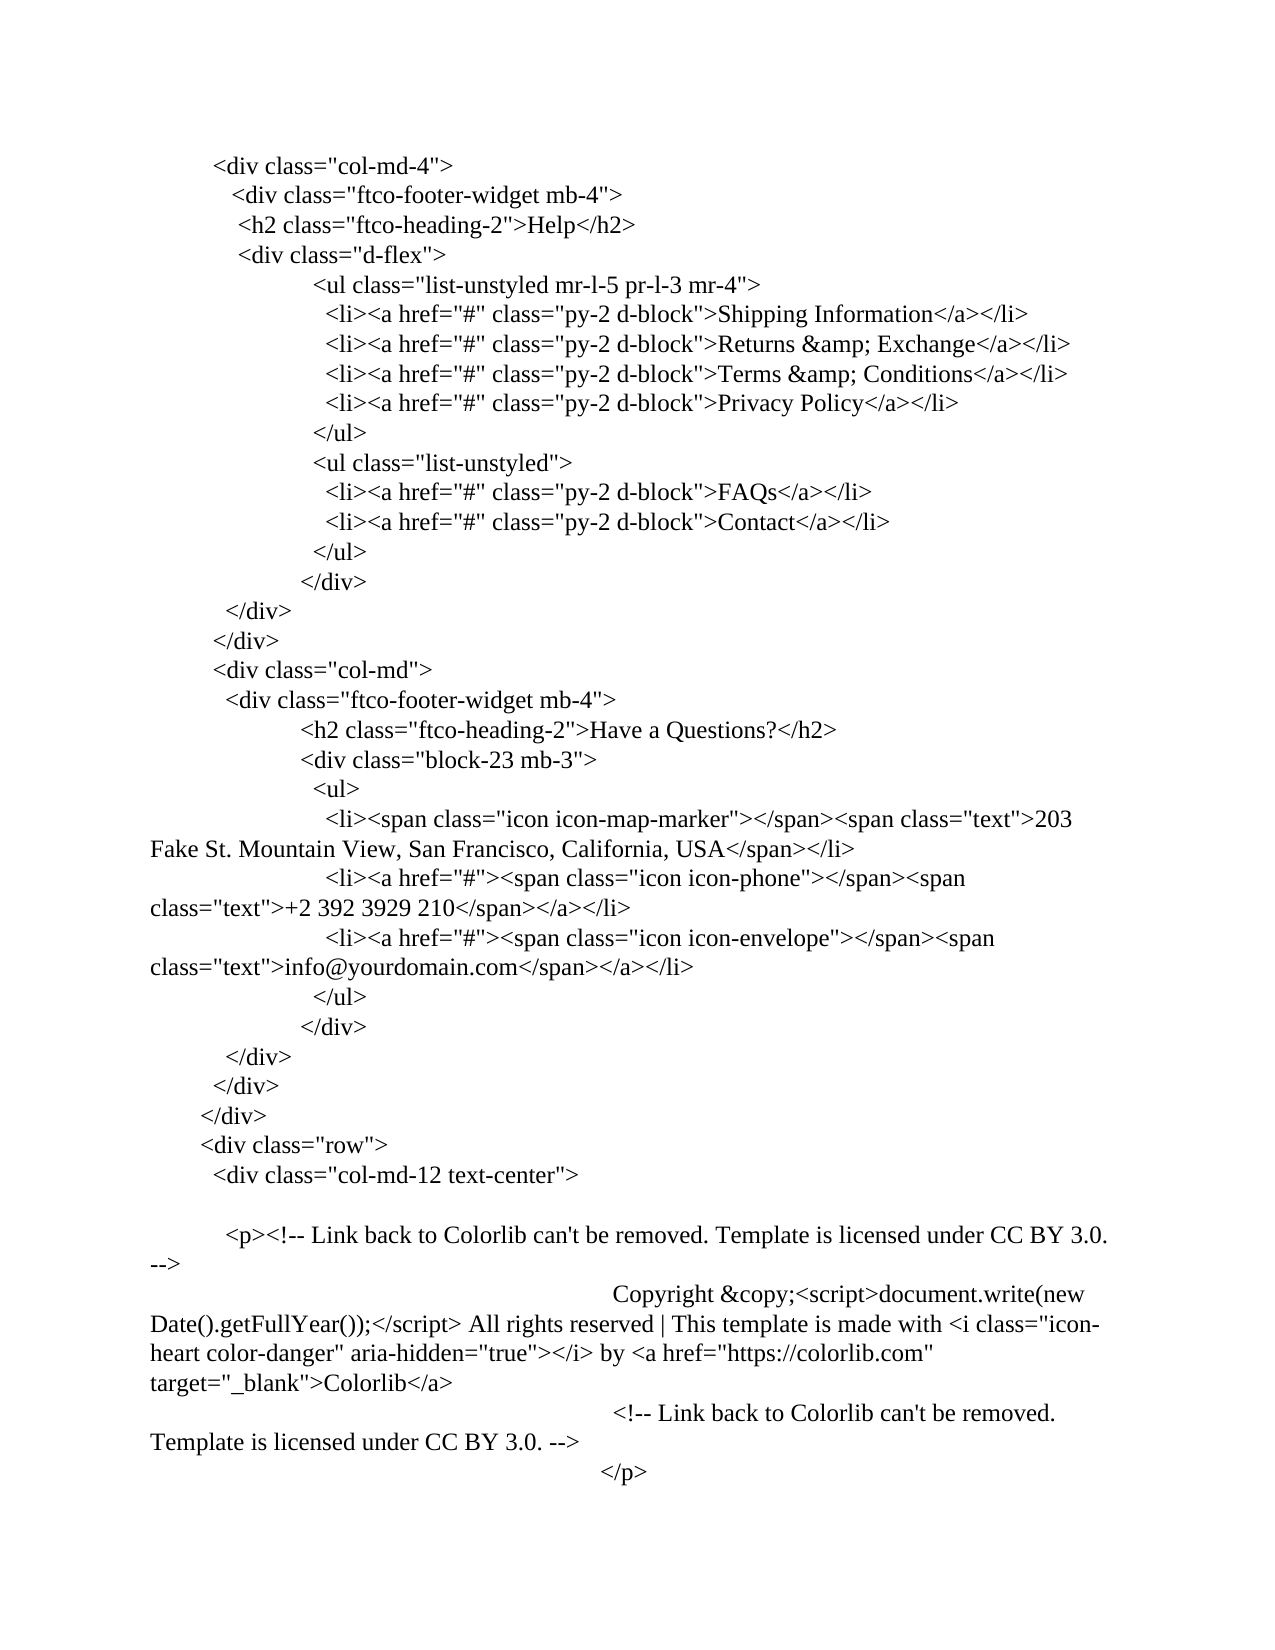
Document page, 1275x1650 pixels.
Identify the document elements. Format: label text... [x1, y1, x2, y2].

text </div> [150, 595, 1125, 625]
text <!-- Link back to Colorlib can't be removed. Template is licensed under CC BY 3.0. --> [150, 1397, 1125, 1456]
text </ul> [150, 536, 1125, 566]
text <li><a href="#" class="py-2 d-block">Shipping Information</a></li> [150, 298, 1125, 328]
text <div class="col-md-12 text-center"> [150, 1159, 1125, 1189]
text <div class="col-md"> [150, 655, 1125, 684]
text <h2 class="ftco-heading-2">Have a Questions?</h2> [150, 714, 1125, 744]
text <ul class="list-unstyled"> [150, 447, 1125, 477]
text </div> [150, 1100, 1125, 1130]
text </div> [150, 1041, 1125, 1070]
text <li><a href="#" class="py-2 d-block">Returns &amp; Exchange</a></li> [150, 328, 1125, 358]
text <div class="col-md-4"> [150, 150, 1125, 180]
text <li><a href="#" class="py-2 d-block">Privacy Policy</a></li> [150, 387, 1125, 417]
text <ul class="list-unstyled mr-l-5 pr-l-3 mr-4"> [150, 269, 1125, 298]
text </div> [150, 625, 1125, 655]
text <div class="row"> [150, 1130, 1125, 1159]
text <div class="block-23 mb-3"> [150, 744, 1125, 773]
text Copyright &copy;<script>document.write(new Date().getFullYear());</script> All rights reserved | This template is made with <i class="icon-heart color-danger" aria-hidden="true"></i> by <a href="https://colorlib.com" target="_blank">Colorlib</a> [150, 1278, 1125, 1397]
text <li><a href="#"><span class="icon icon-phone"></span><span class="text">+2 392 3929 210</span></a></li> [150, 862, 1125, 922]
text <h2 class="ftco-heading-2">Help</h2> [150, 209, 1125, 239]
text <li><a href="#" class="py-2 d-block">FAQs</a></li> [150, 477, 1125, 506]
text </div> [150, 1070, 1125, 1100]
text </div> [150, 566, 1125, 595]
text </ul> [150, 417, 1125, 447]
text <li><span class="icon icon-map-marker"></span><span class="text">203 Fake St. Mountain View, San Francisco, California, USA</span></li> [150, 803, 1125, 862]
text <div class="ftco-footer-widget mb-4"> [150, 180, 1125, 209]
text <ul> [150, 773, 1125, 803]
text <li><a href="#" class="py-2 d-block">Contact</a></li> [150, 506, 1125, 536]
text </div> [150, 1011, 1125, 1041]
text <div class="d-flex"> [150, 239, 1125, 269]
text </ul> [150, 981, 1125, 1011]
text </p> [150, 1456, 1125, 1486]
text <p><!-- Link back to Colorlib can't be removed. Template is licensed under CC BY 3.0. --> [150, 1219, 1125, 1278]
text <div class="ftco-footer-widget mb-4"> [150, 684, 1125, 714]
text <li><a href="#" class="py-2 d-block">Terms &amp; Conditions</a></li> [150, 358, 1125, 387]
text <li><a href="#"><span class="icon icon-envelope"></span><span class="text">info@yourdomain.com</span></a></li> [150, 922, 1125, 981]
